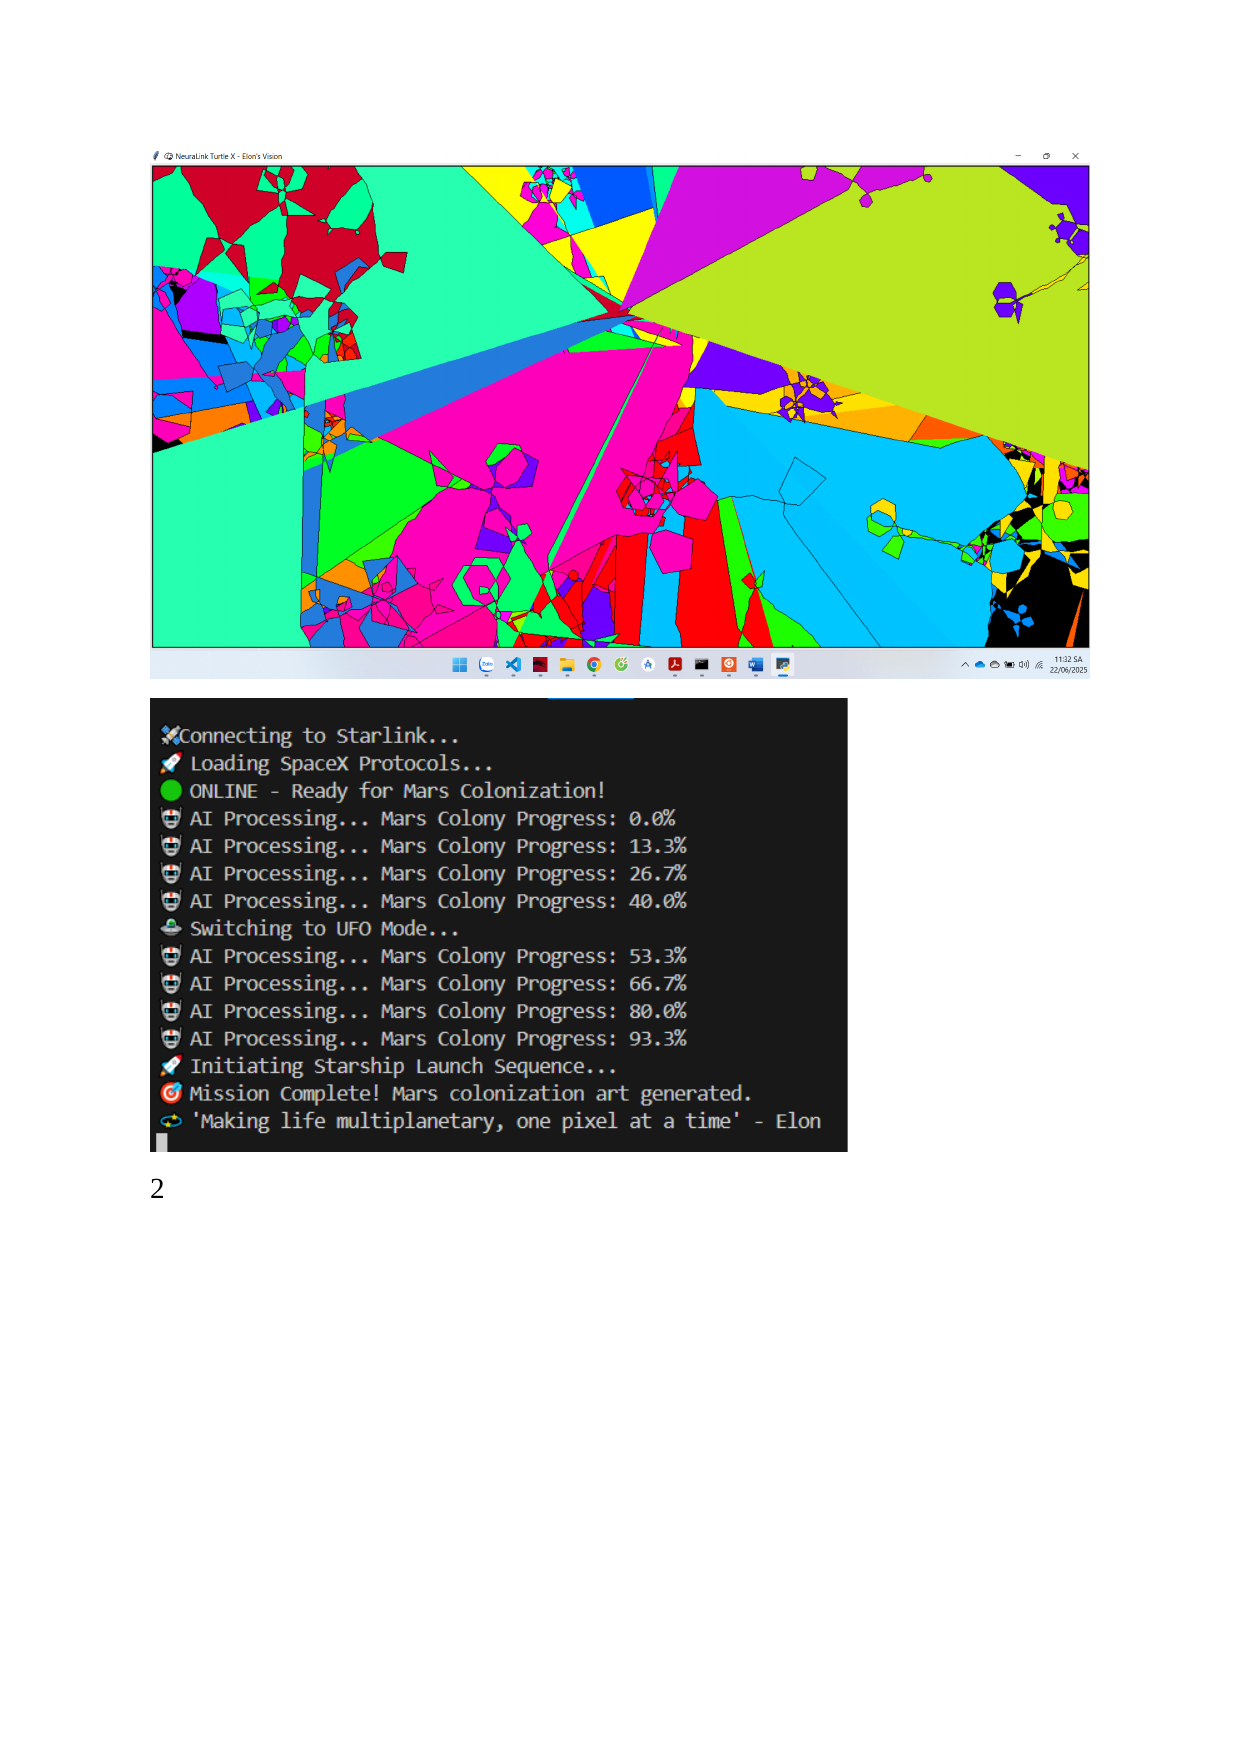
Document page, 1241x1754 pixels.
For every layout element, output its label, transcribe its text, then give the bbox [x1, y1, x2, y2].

text 2 [150, 1171, 1090, 1205]
picture [150, 698, 848, 1152]
picture [150, 150, 1091, 679]
